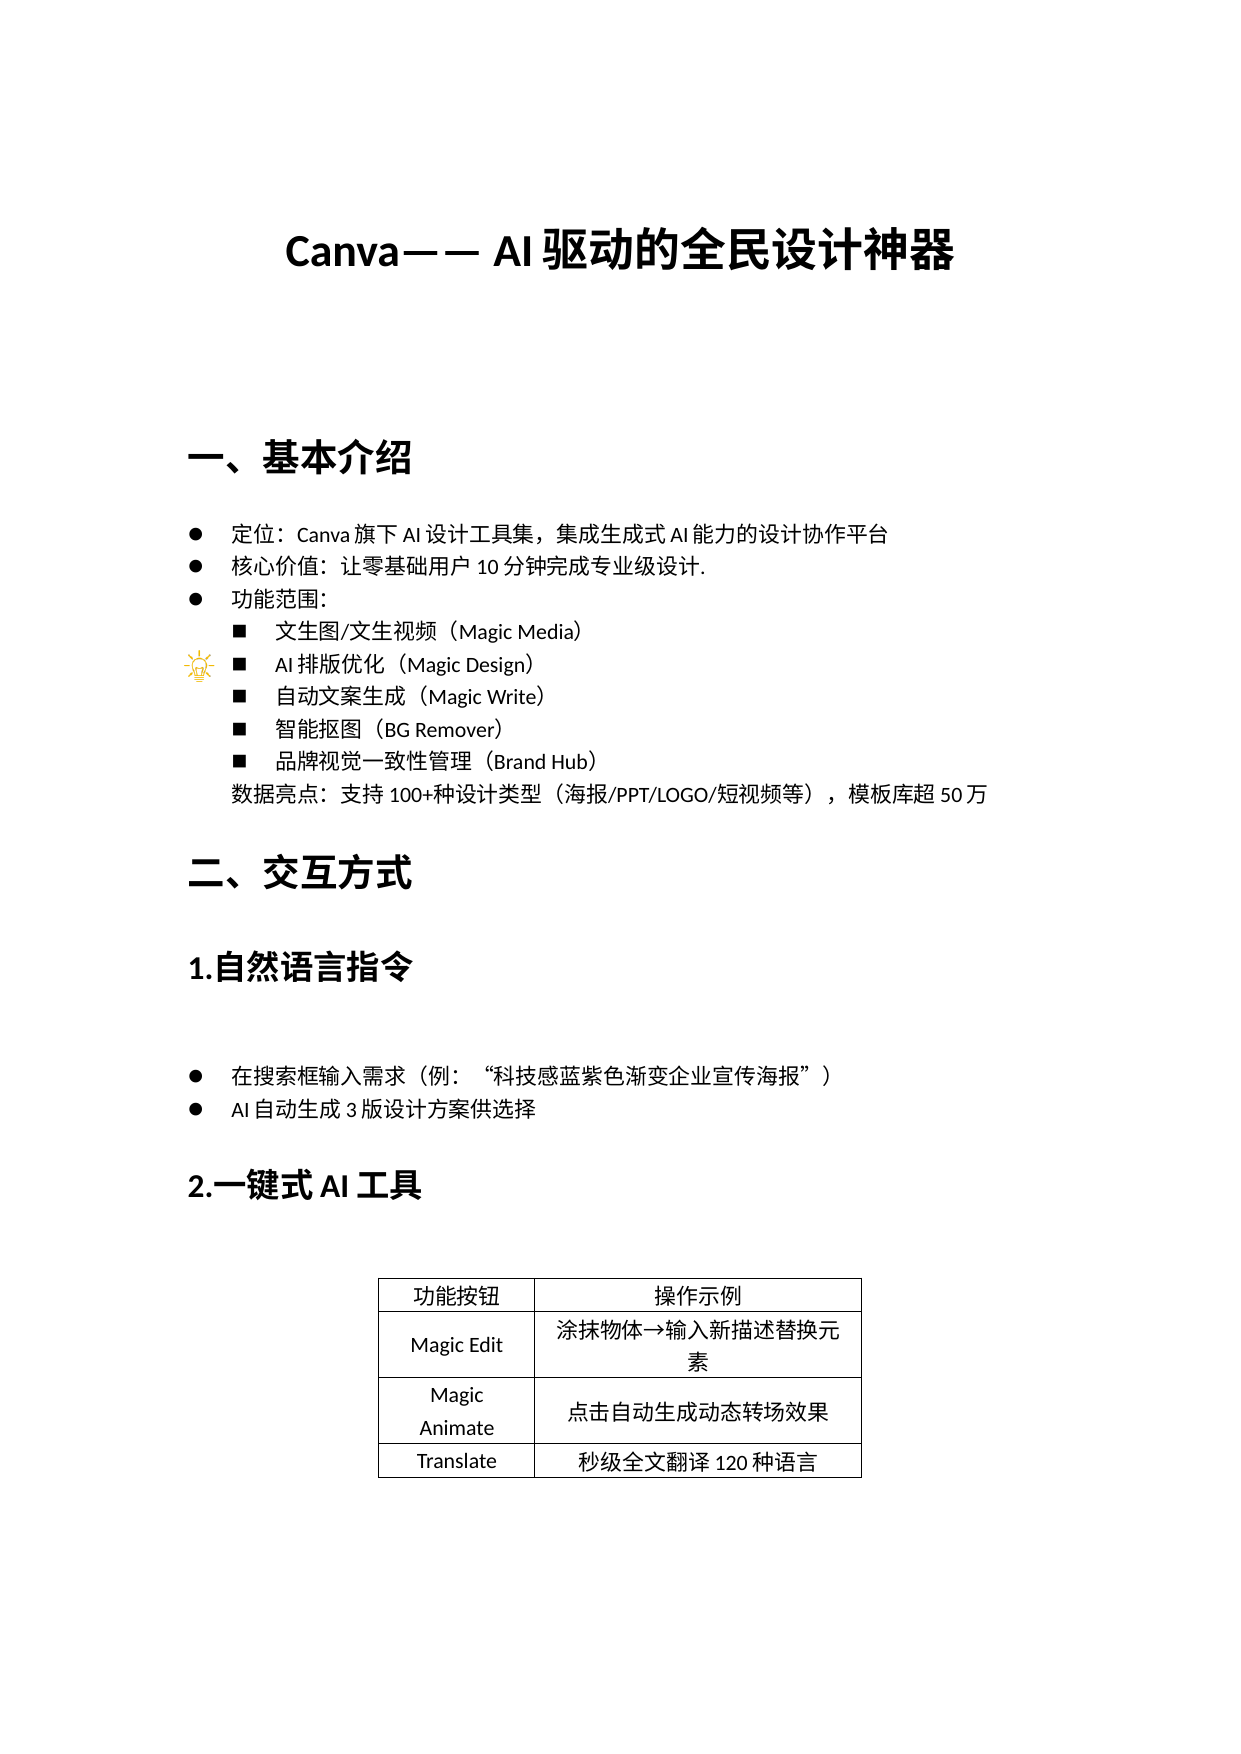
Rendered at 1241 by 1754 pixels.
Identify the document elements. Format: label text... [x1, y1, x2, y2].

list 在搜索框输入需求（例：“科技感蓝紫色渐变企业宣传海报”） [187, 1059, 1053, 1091]
table_cell Magic Edit [379, 1312, 534, 1377]
table_cell 涂抹物体→输入新描述替换元素 [535, 1312, 861, 1377]
list AI自动生成3版设计方案供选择 [187, 1091, 1053, 1124]
list 核心价值：让零基础用户10分钟完成专业级设计. [187, 549, 1053, 581]
subtitle 2.一键式AI工具 [187, 1151, 1053, 1216]
table_header 功能按钮 [379, 1279, 534, 1311]
list 功能范围： [187, 581, 1053, 614]
list 定位：Canva旗下AI设计工具集，集成生成式AI能力的设计协作平台 [187, 516, 1053, 549]
subtitle 基本介绍 [187, 422, 1053, 487]
subtitle 1.自然语言指令 [187, 932, 1053, 997]
list 品牌视觉一致性管理（Brand Hub） [231, 744, 1053, 776]
list 文生图/文生视频（Magic Media） [231, 614, 1053, 646]
subtitle Canva—— AI驱动的全民设计神器 [187, 197, 1053, 295]
list AI排版优化（Magic Design） [231, 646, 1053, 679]
table_header 操作示例 [535, 1279, 861, 1311]
subtitle 二、交互方式 [187, 838, 1053, 903]
list 智能抠图（BG Remover） [231, 711, 1053, 744]
list 自动文案生成（Magic Write） [231, 679, 1053, 711]
picture [183, 650, 215, 682]
table_cell 秒级全文翻译120种语言 [535, 1444, 861, 1477]
list 数据亮点：支持100+种设计类型（海报/PPT/LOGO/短视频等），模板库超50万 [231, 776, 1053, 809]
table_cell 点击自动生成动态转场效果 [535, 1378, 861, 1443]
table_cell Magic Animate [379, 1378, 534, 1443]
table_cell Translate [379, 1444, 534, 1477]
